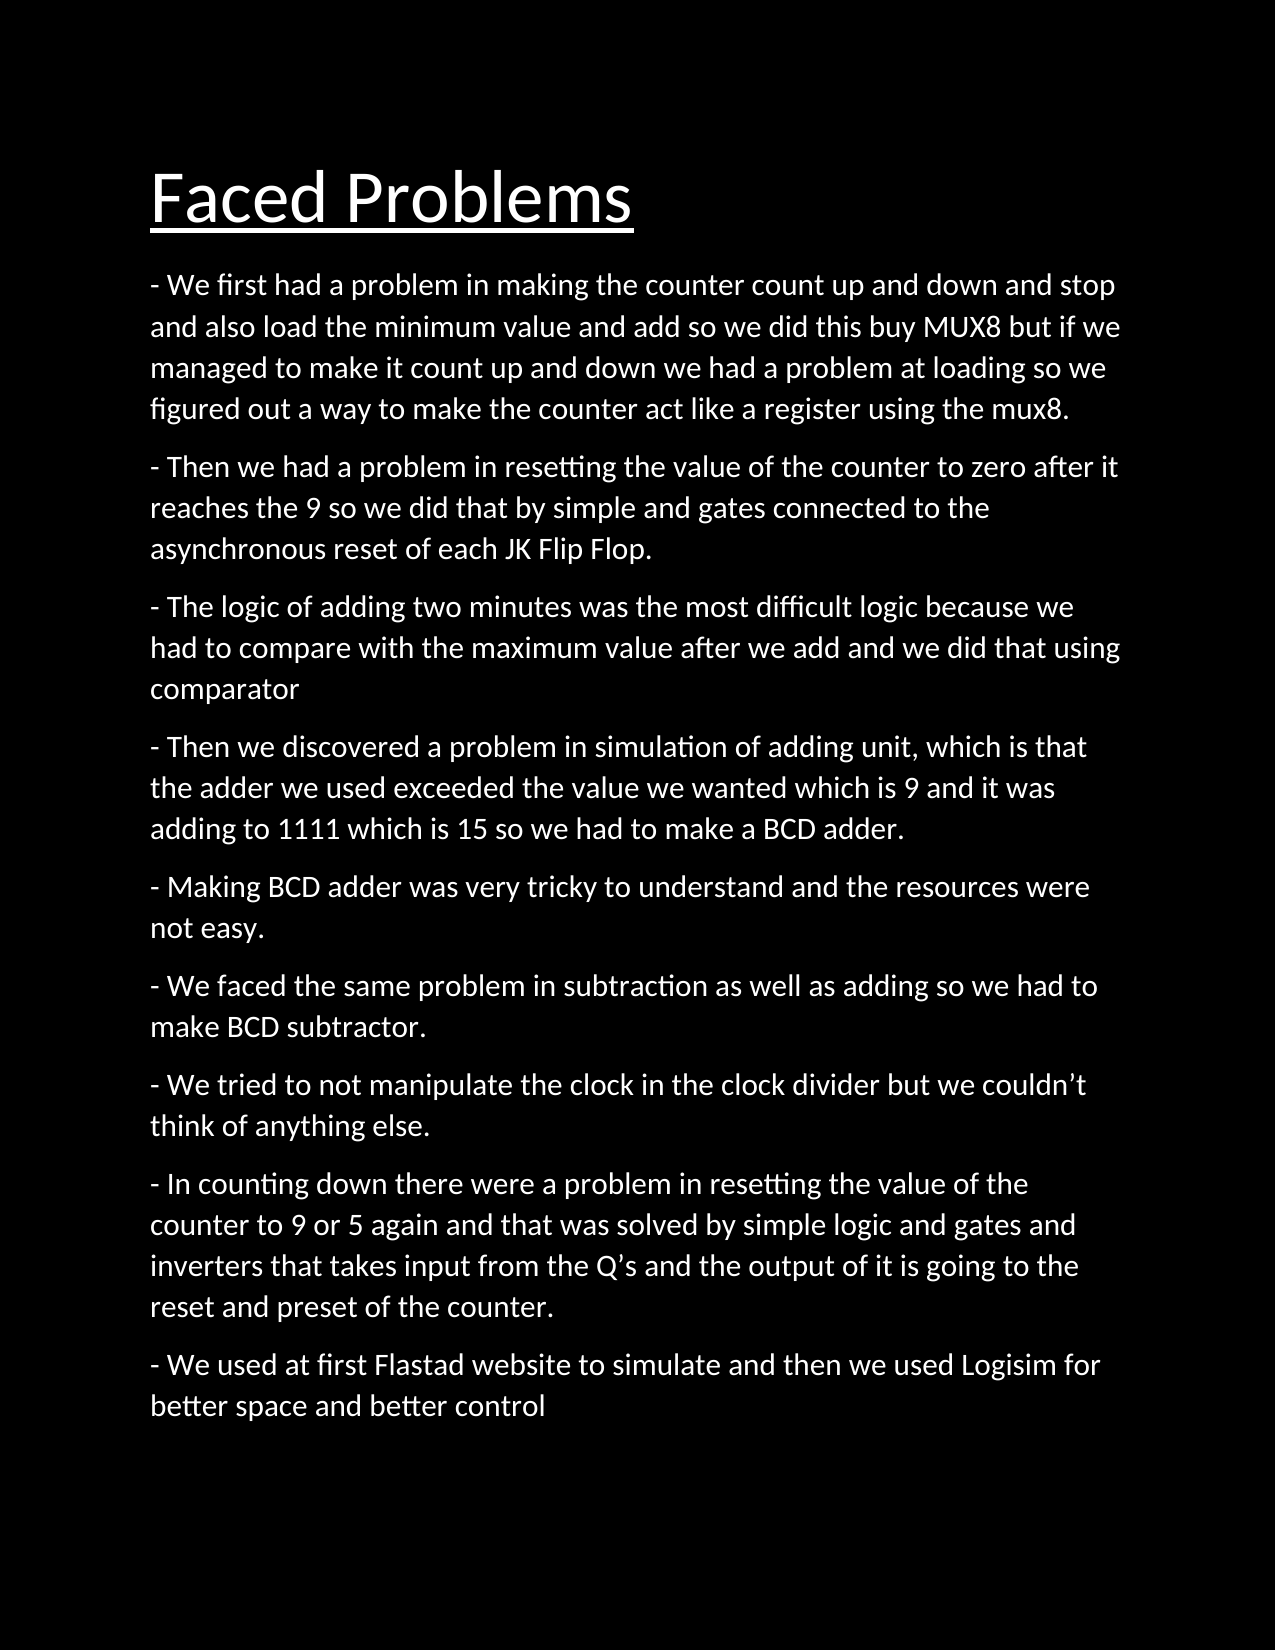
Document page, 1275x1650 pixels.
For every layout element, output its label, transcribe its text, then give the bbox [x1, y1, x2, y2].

text - In counting down there were a problem in resetting the value of the counter to 9 or 5 again and that was solved by simple logic and gates and inverters that takes input from the Q’s and the output of it is going to the reset and preset of the counter. [150, 1164, 1125, 1326]
text - Making BCD adder was very tricky to understand and the resources were not easy. [150, 867, 1125, 946]
text - We first had a problem in making the counter count up and down and stop and also load the minimum value and add so we did this buy MUX8 but if we managed to make it count up and down we had a problem at loading so we figured out a way to make the counter act like a register using the mux8. [150, 266, 1125, 427]
text - We used at first Flastad website to simulate and then we used Logisim for better space and better control [150, 1345, 1125, 1424]
text - Then we discovered a problem in simulation of adding unit, which is that the adder we used exceeded the value we wanted which is 9 and it was adding to 1111 which is 15 so we had to make a BCD adder. [150, 727, 1125, 847]
text - The logic of adding two minutes was the most difficult logic because we had to compare with the maximum value after we add and we did that using comparator [150, 587, 1125, 707]
text - We faced the same problem in subtraction as well as adding so we had to make BCD subtractor. [150, 966, 1125, 1045]
text - We tried to not manipulate the clock in the clock divider but we couldn’t think of anything else. [150, 1065, 1125, 1144]
text - Then we had a problem in resetting the value of the counter to zero after it reaches the 9 so we did that by simple and gates connected to the asynchronous reset of each JK Flip Flop. [150, 447, 1125, 567]
text Faced Problems [150, 150, 1125, 242]
